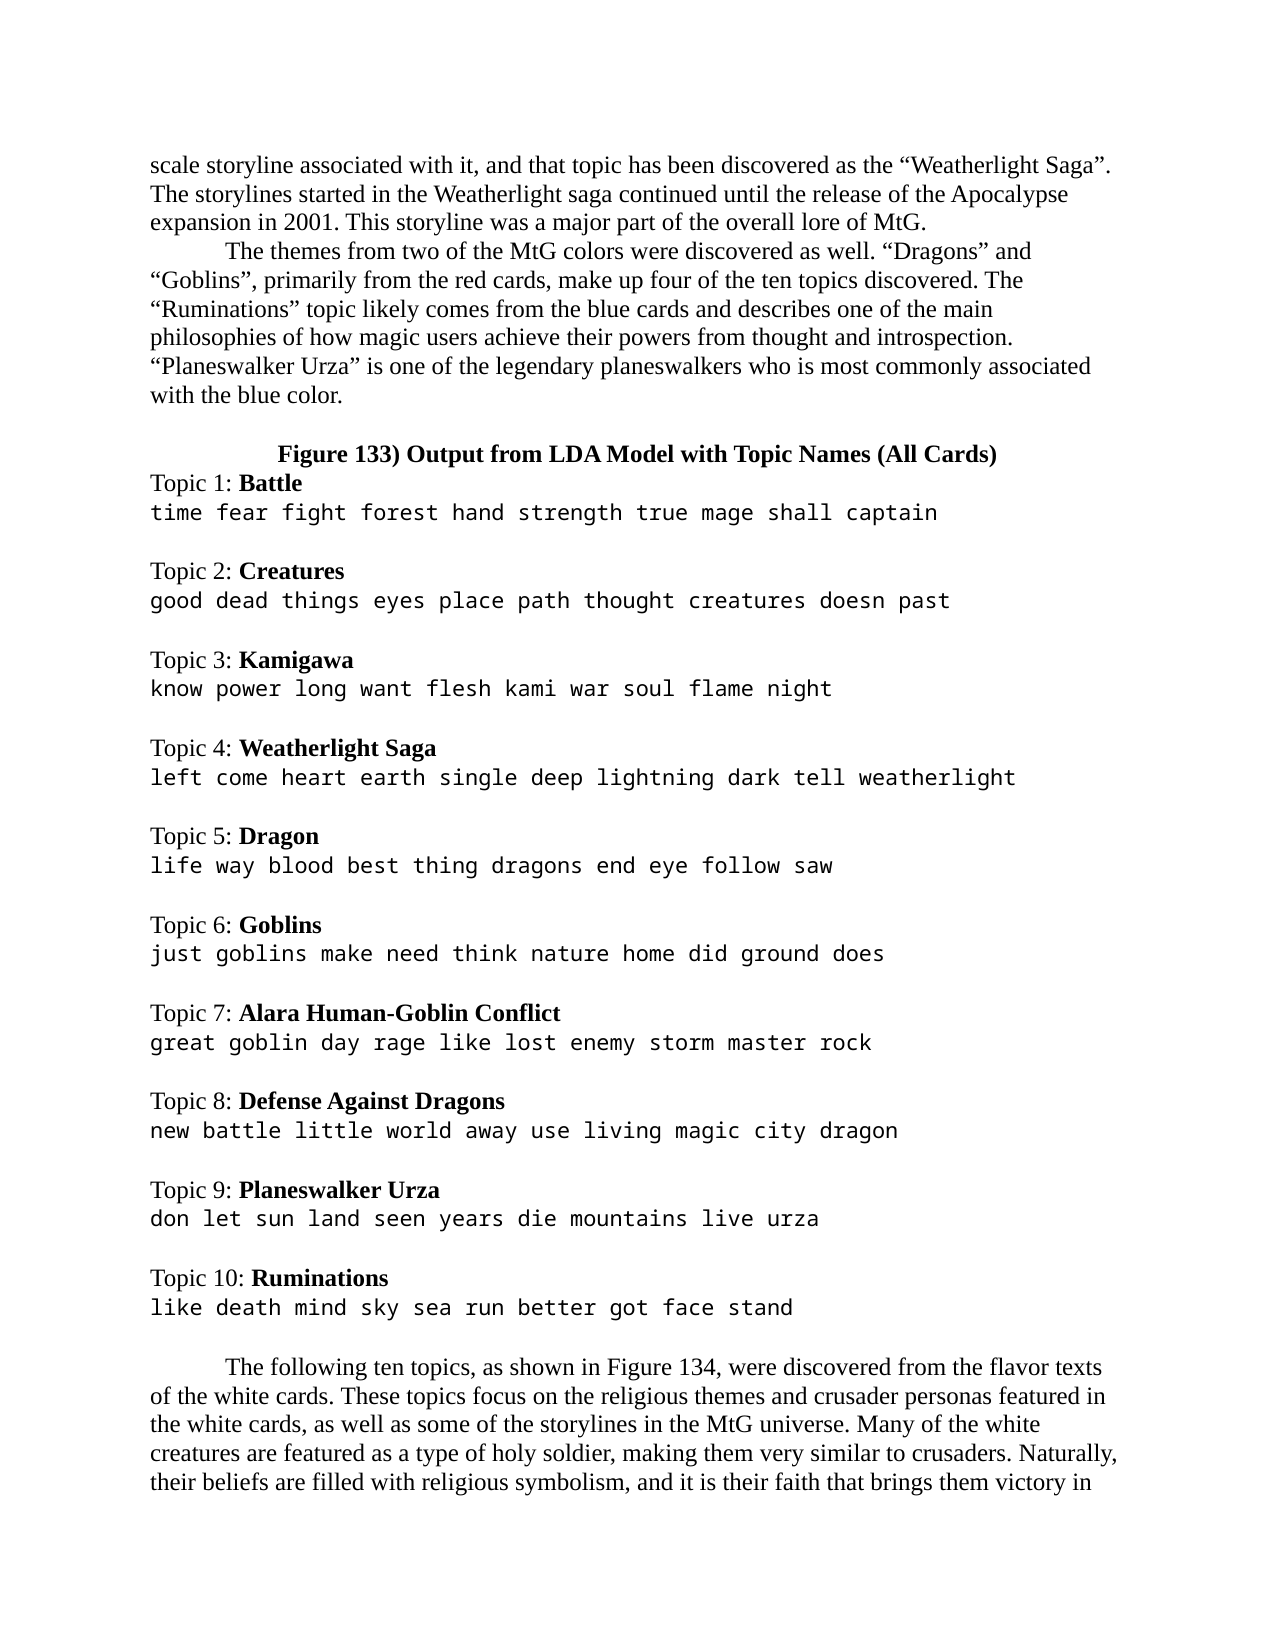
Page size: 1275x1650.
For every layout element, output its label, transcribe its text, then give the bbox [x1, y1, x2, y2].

text just goblins make need think nature home did ground does [150, 938, 1125, 968]
text Topic 9: Planeswalker Urza [150, 1175, 1125, 1203]
text don let sun land seen years die mountains live urza [150, 1203, 1125, 1233]
text know power long want flesh kami war soul flame night [150, 673, 1125, 703]
text like death mind sky sea run better got face stand [150, 1292, 1125, 1322]
text Topic 1: Battle [150, 468, 1125, 497]
text Topic 7: Alara Human-Goblin Conflict [150, 998, 1125, 1027]
text life way blood best thing dragons end eye follow saw [150, 850, 1125, 880]
text good dead things eyes place path thought creatures doesn past [150, 585, 1125, 615]
text Topic 10: Ruminations [150, 1263, 1125, 1292]
text Topic 2: Creatures [150, 556, 1125, 585]
text Figure 133) Output from LDA Model with Topic Names (All Cards) [150, 439, 1125, 468]
text new battle little world away use living magic city dragon [150, 1115, 1125, 1145]
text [150, 1352, 1125, 1496]
text time fear fight forest hand strength true mage shall captain [150, 497, 1125, 527]
text Topic 5: Dragon [150, 821, 1125, 850]
text great goblin day rage like lost enemy storm master rock [150, 1027, 1125, 1057]
text Topic 8: Defense Against Dragons [150, 1086, 1125, 1115]
text Topic 6: Goblins [150, 910, 1125, 938]
text The themes from two of the MtG colors were discovered as well. “Dragons” and “Goblins”, primarily from the red cards, make up four of the ten topics discovered. The “Ruminations” topic likely comes from the blue cards and describes one of the main philosophies of how magic users achieve their powers from thought and introspection. “Planeswalker Urza” is one of the legendary planeswalkers who is most commonly associated with the blue color. [150, 236, 1125, 409]
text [150, 150, 1125, 236]
text Topic 4: Weatherlight Saga [150, 733, 1125, 762]
text left come heart earth single deep lightning dark tell weatherlight [150, 762, 1125, 792]
text Topic 3: Kamigawa [150, 645, 1125, 673]
